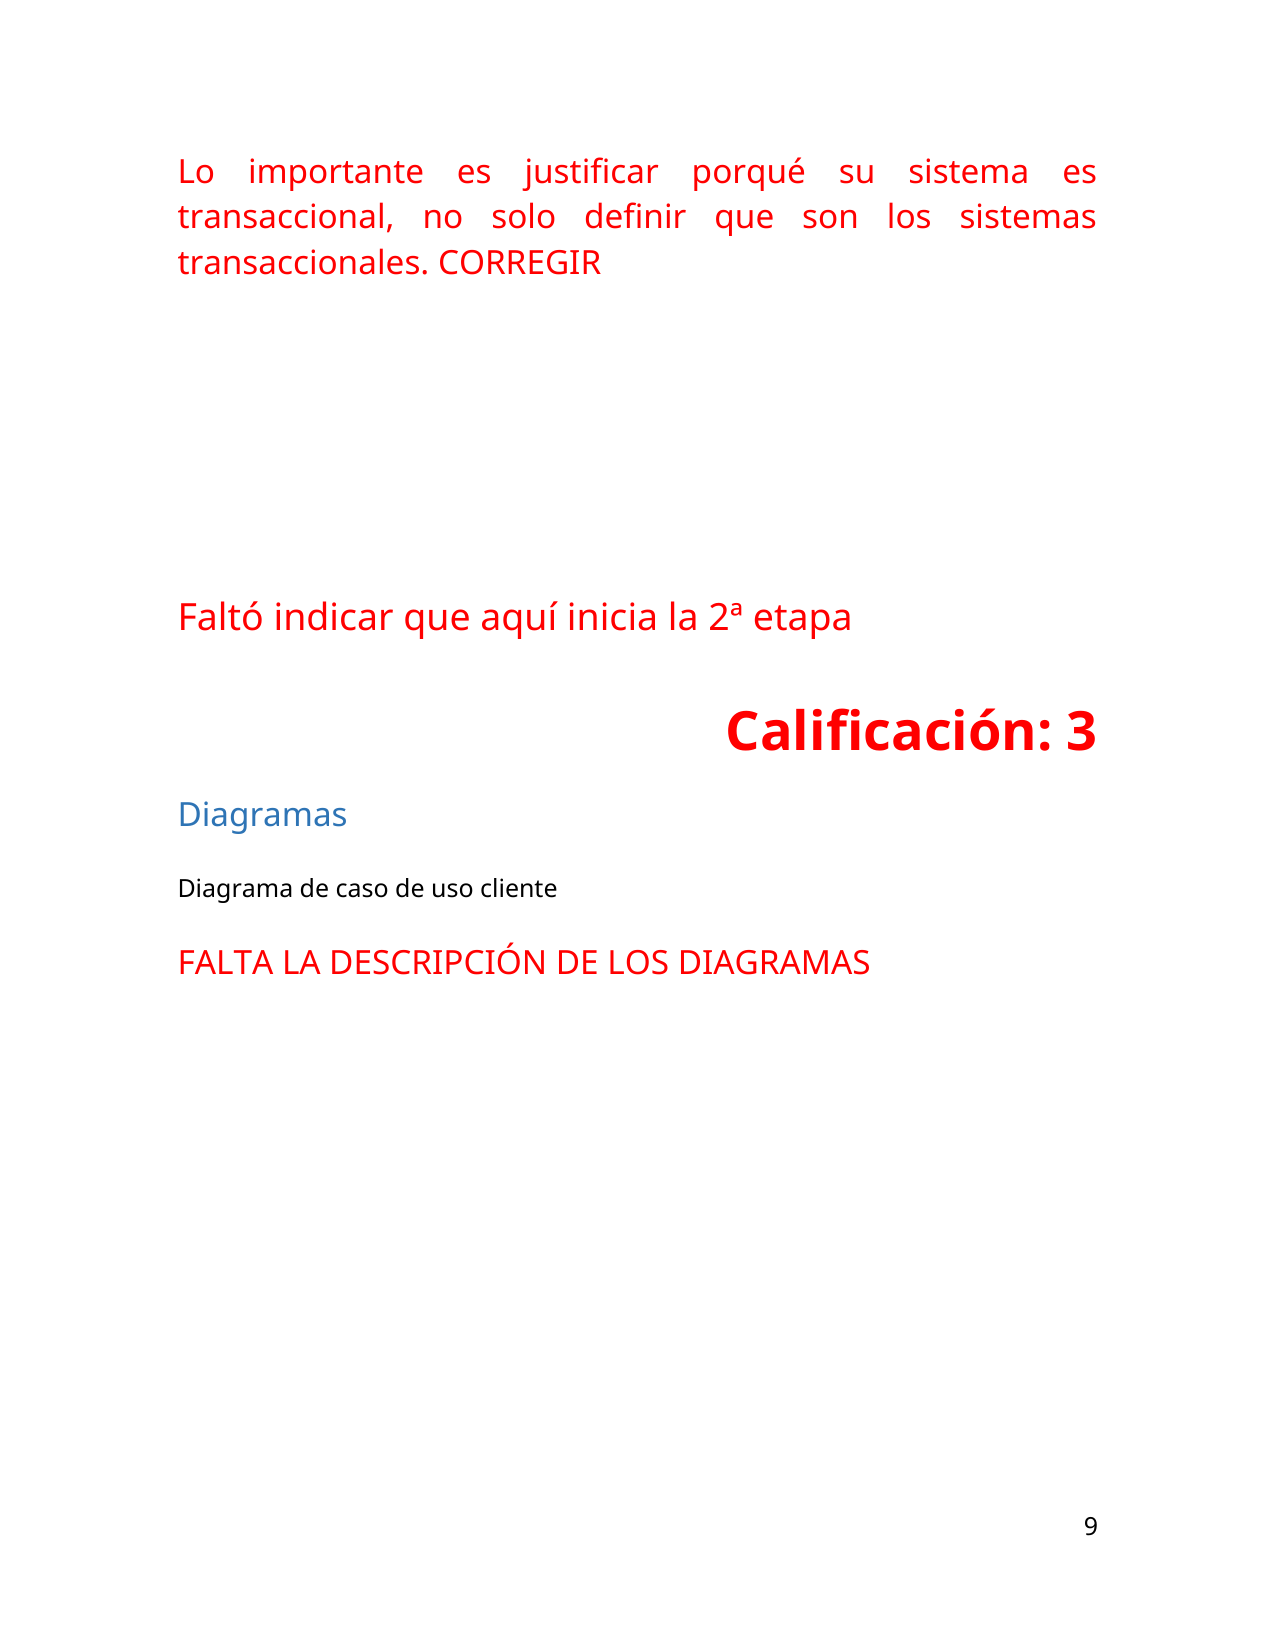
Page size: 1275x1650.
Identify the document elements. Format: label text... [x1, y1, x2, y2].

text Faltó indicar que aquí inicia la 2ª etapa [177, 590, 1098, 641]
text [177, 148, 1098, 284]
text Diagrama de caso de uso cliente [177, 871, 1098, 905]
subtitle Diagramas [177, 791, 1098, 837]
text FALTA LA DESCRIPCIÓN DE LOS DIAGRAMAS [177, 939, 1098, 984]
text Calificación: 3 [177, 692, 1098, 766]
